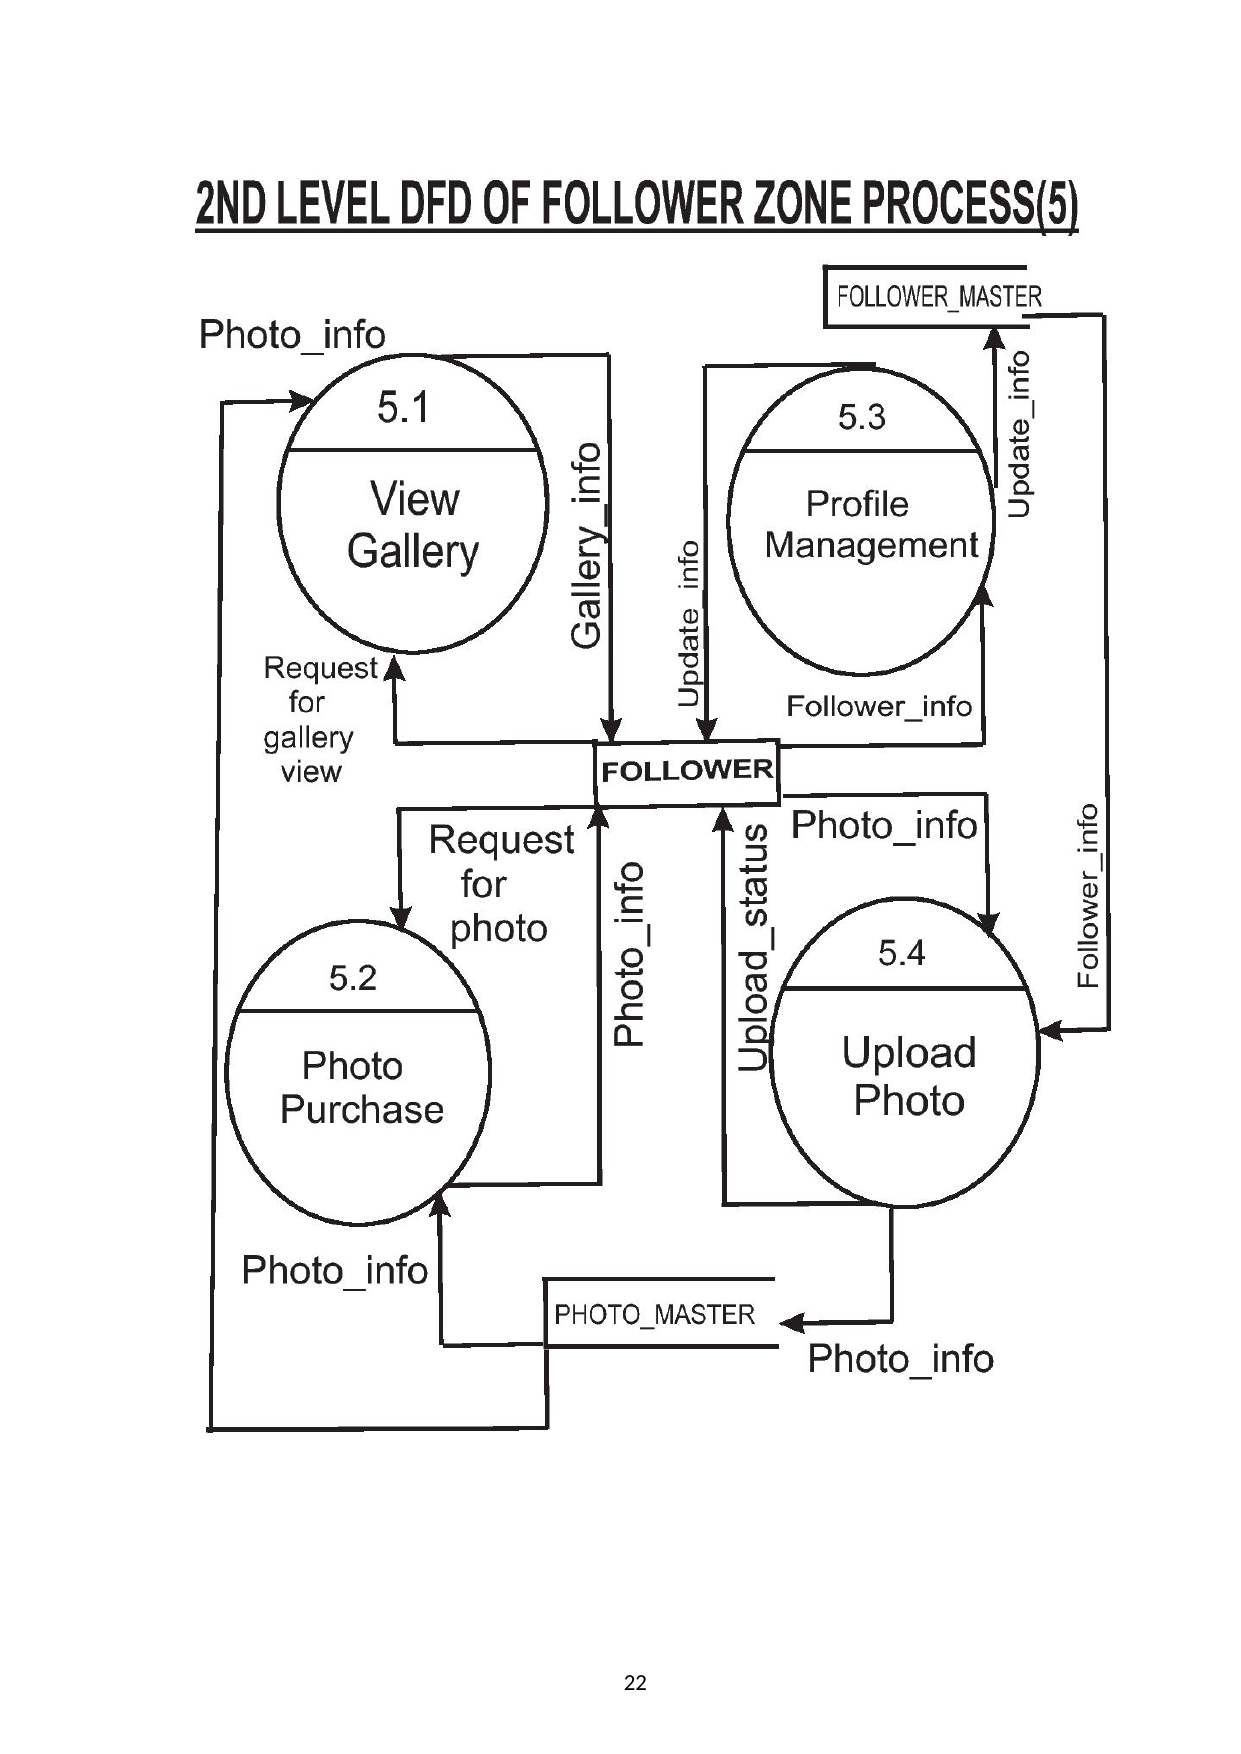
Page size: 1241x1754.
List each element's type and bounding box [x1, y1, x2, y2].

picture [105, 75, 1166, 1576]
